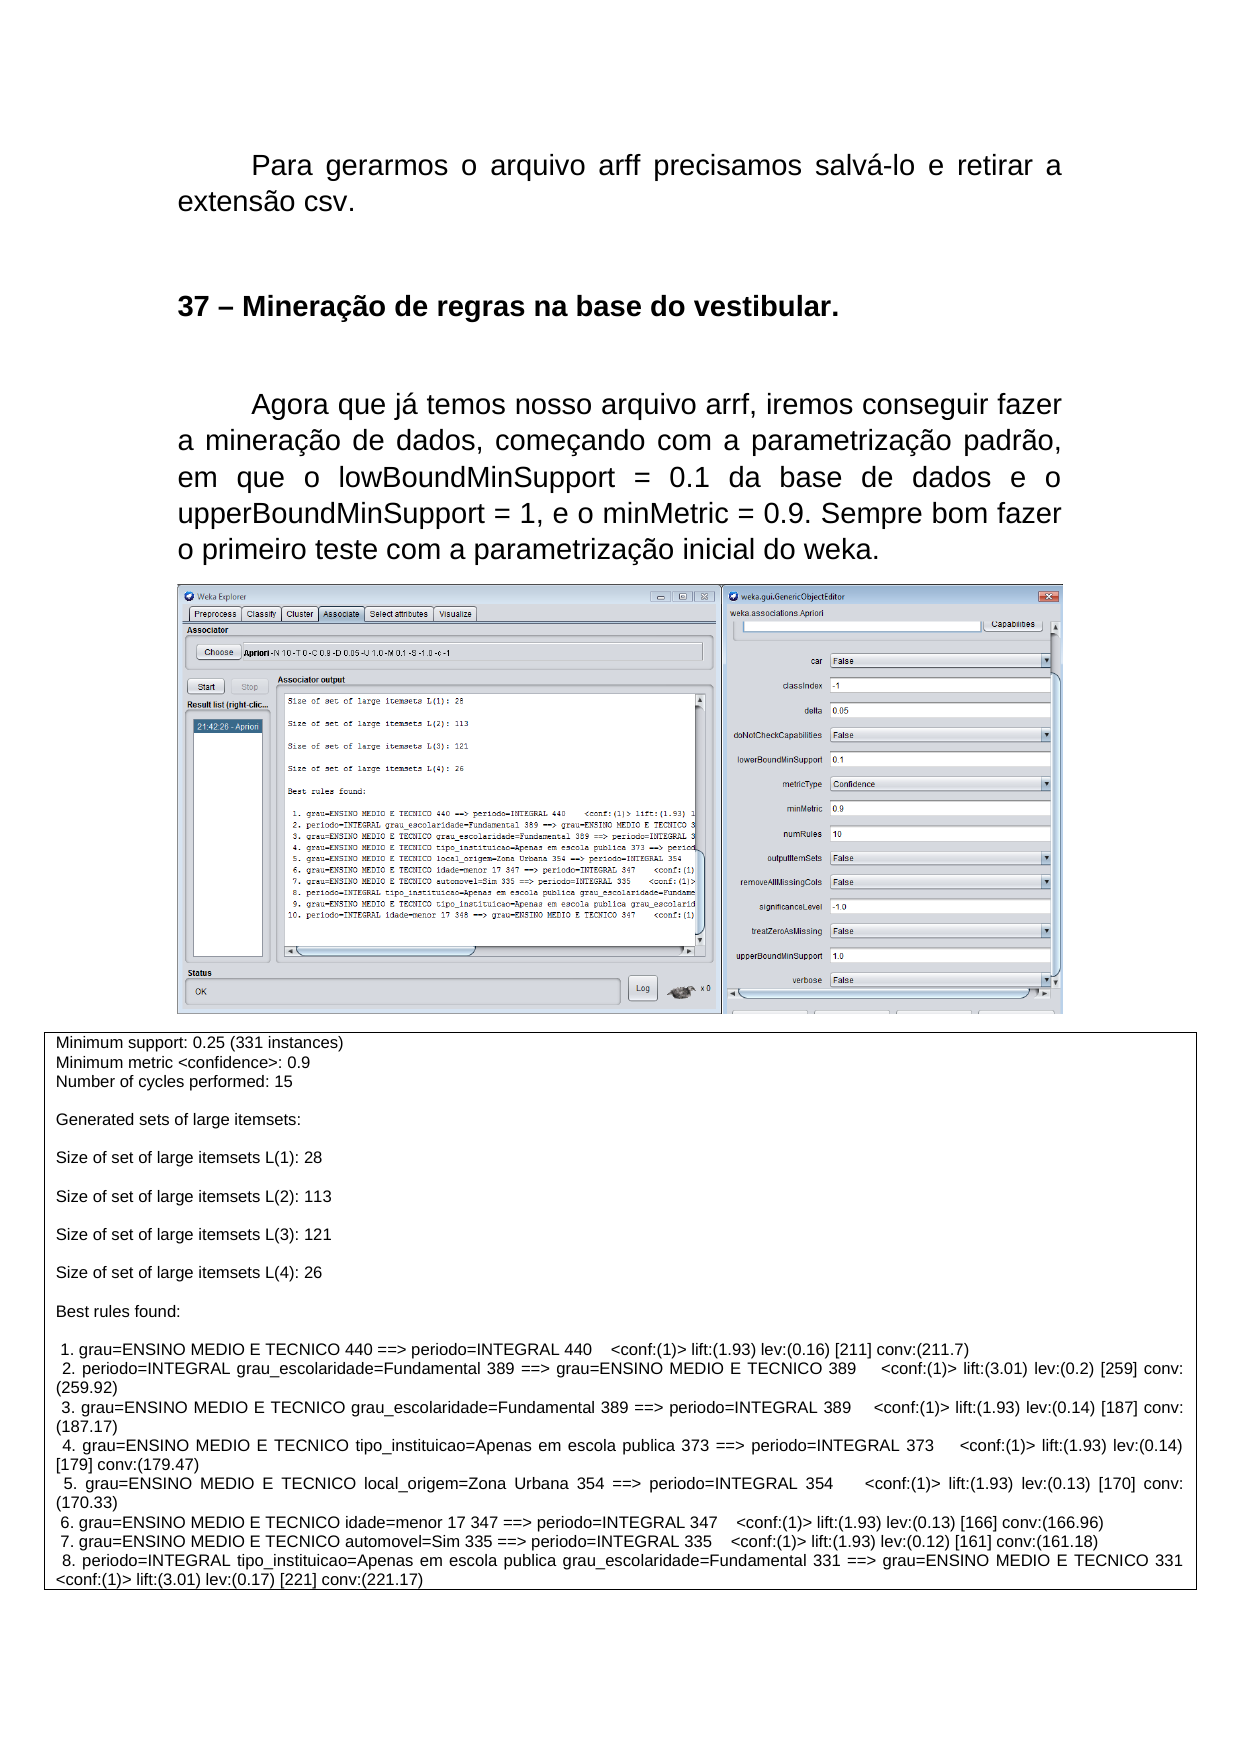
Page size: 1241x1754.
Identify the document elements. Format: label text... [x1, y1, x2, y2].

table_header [45, 1033, 1196, 1589]
text Para gerarmos o arquivo arff precisamos salvá-lo e retirar a extensão csv. [177, 148, 1063, 217]
picture [177, 584, 1063, 1014]
text Agora que já temos nosso arquivo arrf, iremos conseguir fazer a mineração de dados, começando com a parametrização padrão, em que o lowBoundMinSupport = 0.1 da base de dados e o upperBoundMinSupport = 1, e o minMetric = 0.9. Sempre bom fazer o primeiro teste com a parametrização inicial do weka. [177, 387, 1063, 565]
subtitle 37 – Mineração de regras na base do vestibular. [177, 289, 1063, 323]
